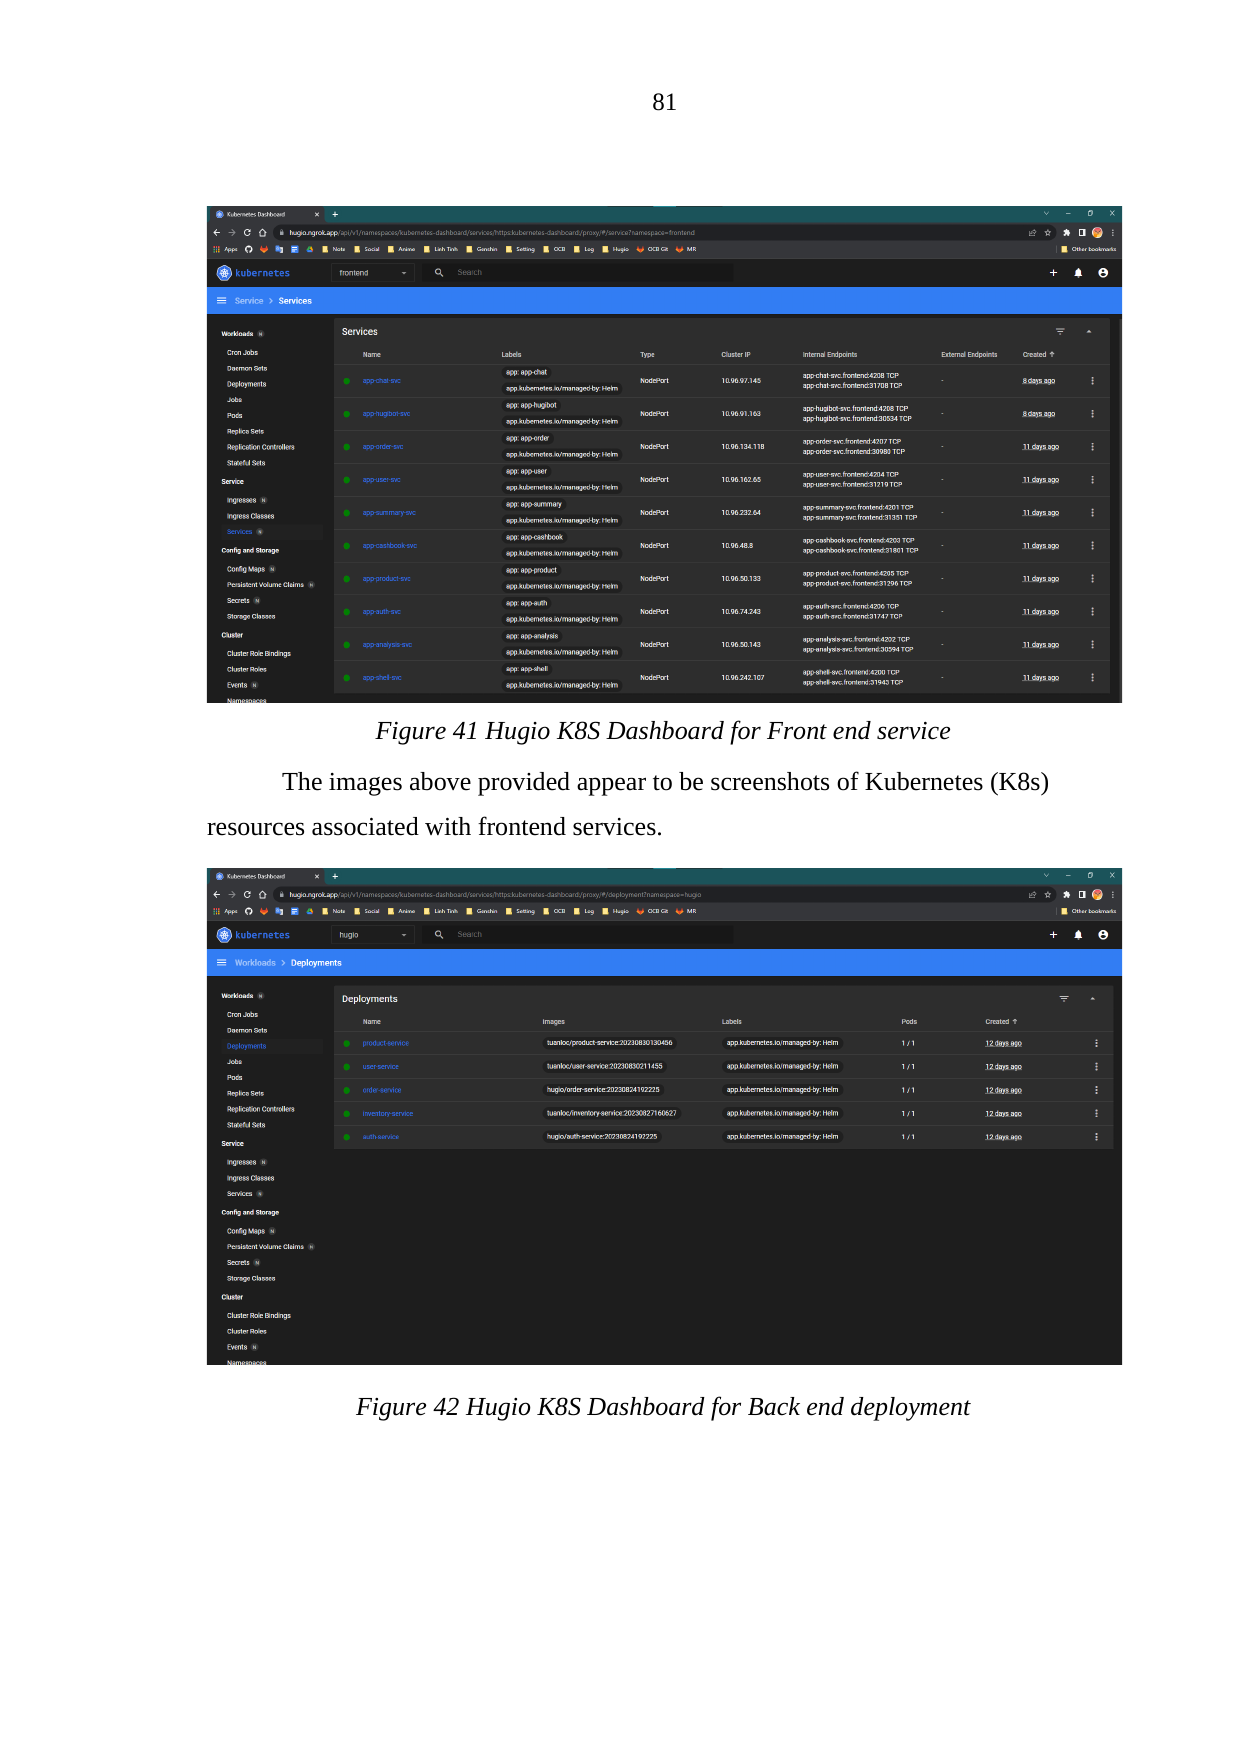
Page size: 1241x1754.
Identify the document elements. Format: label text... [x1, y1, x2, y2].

text Figure 42 Hugio K8S Dashboard for Back end deployment [207, 1391, 1122, 1421]
text The images above provided appear to be screenshots of Kubernetes (K8s) resources associated with frontend services. [207, 766, 1122, 841]
text Figure 41 Hugio K8S Dashboard for Front end service [207, 715, 1122, 745]
picture [206, 868, 1123, 1365]
picture [206, 206, 1123, 703]
